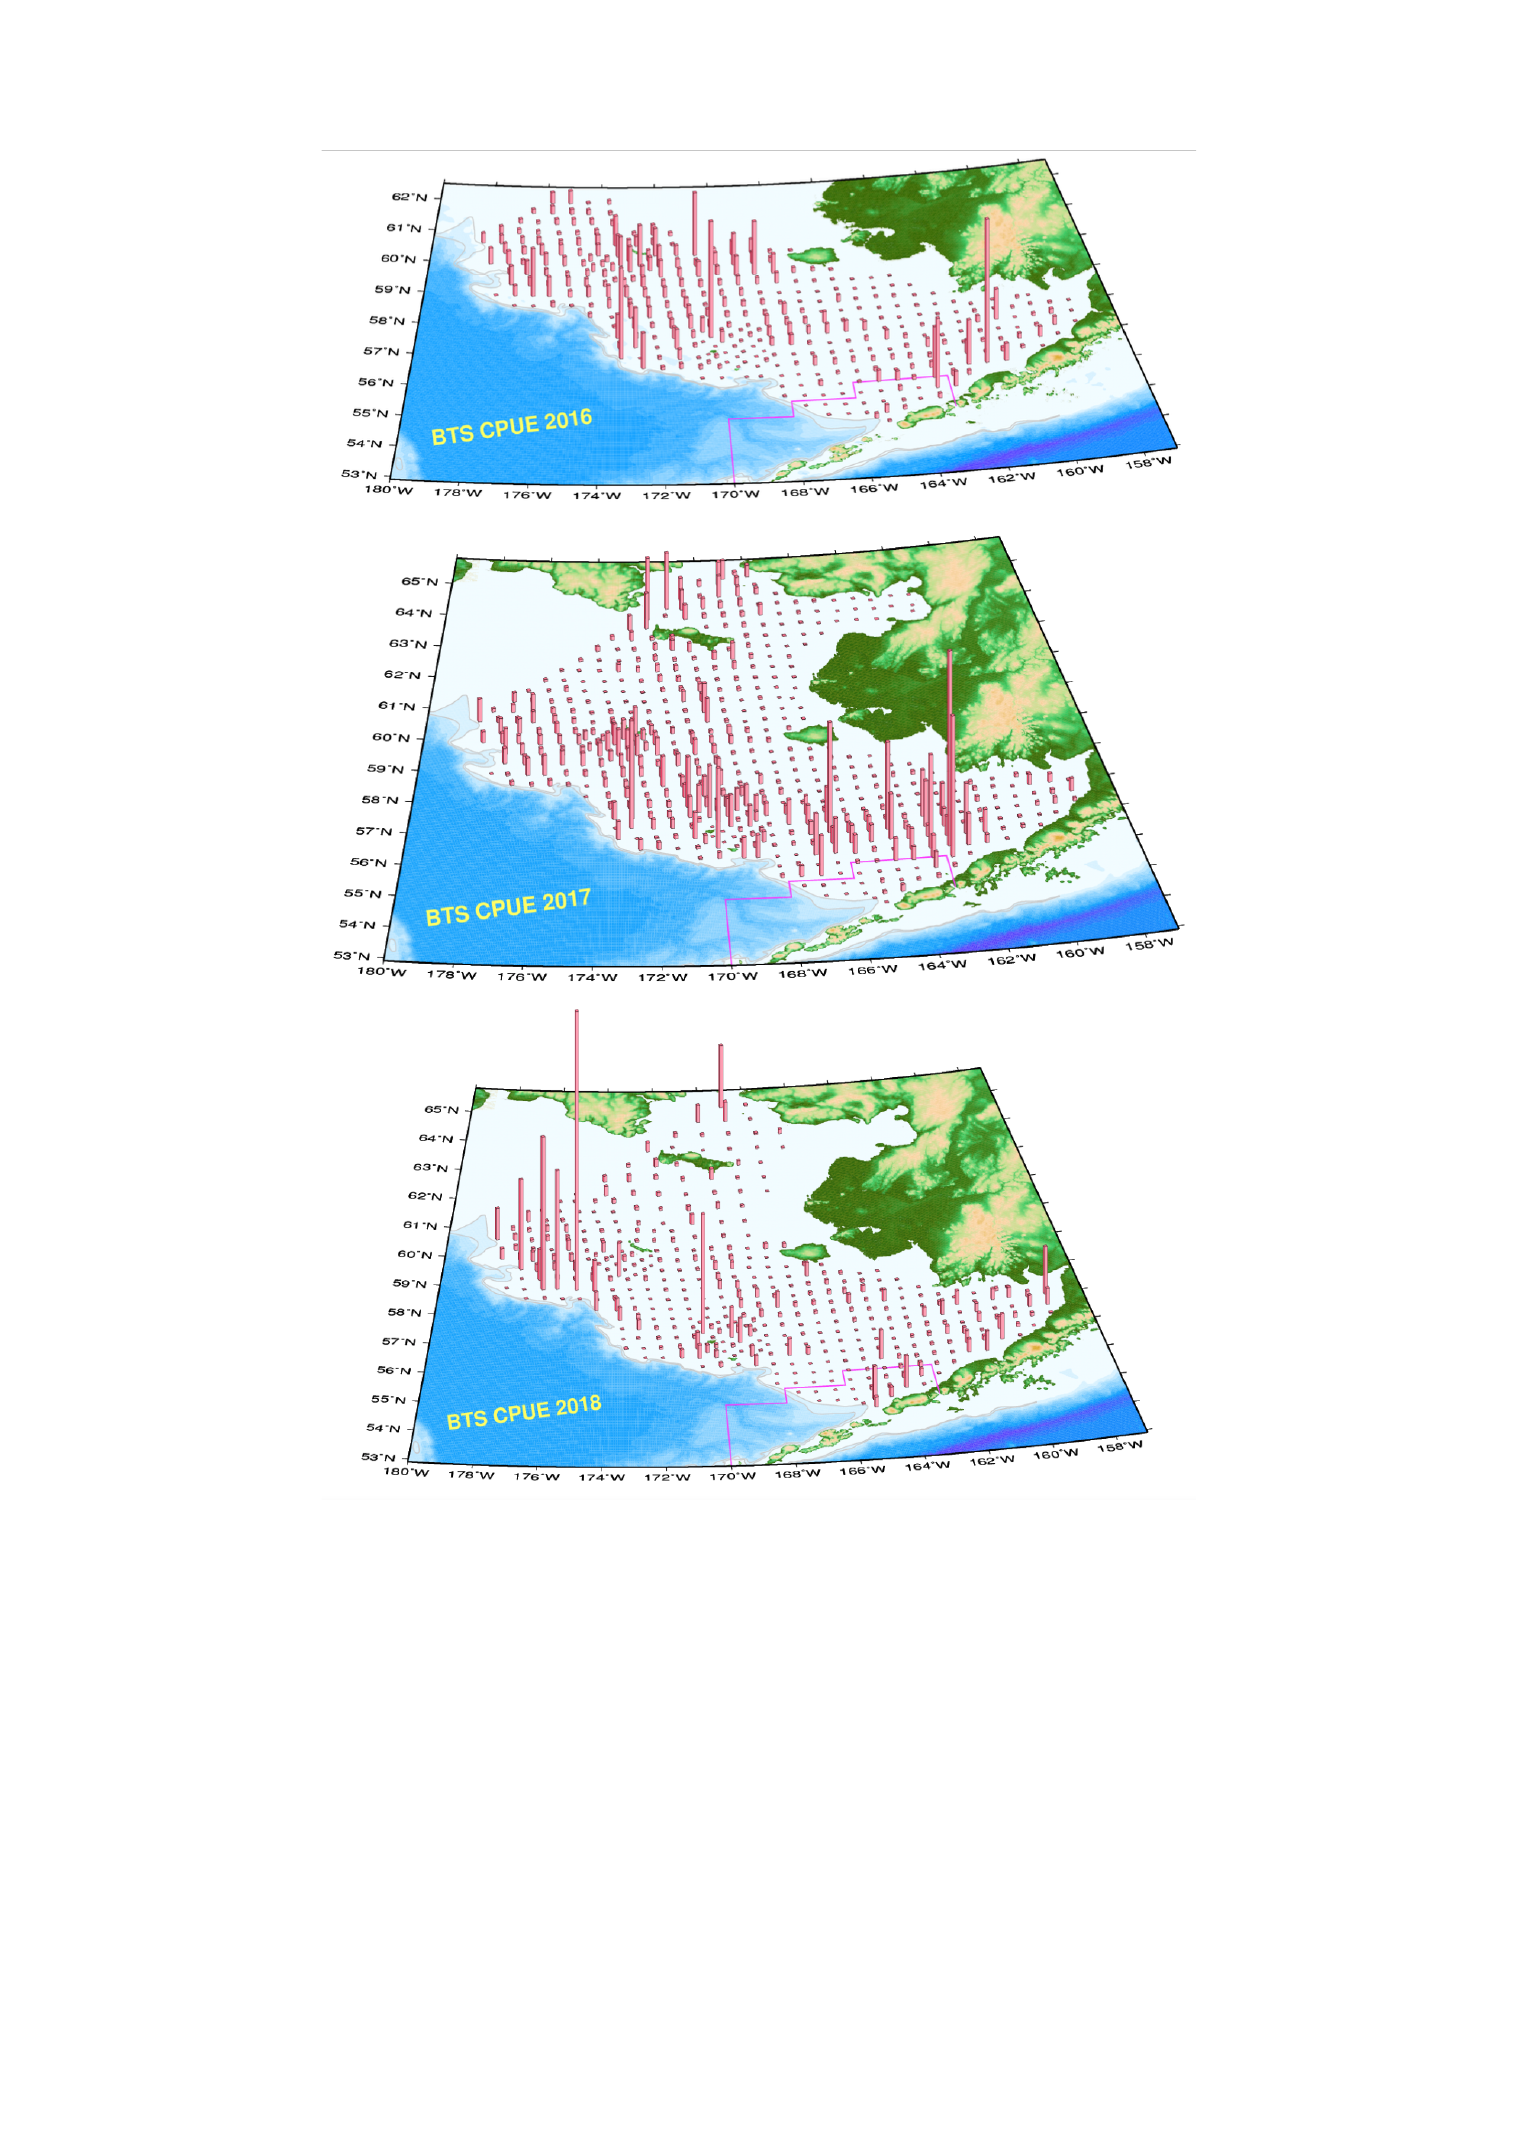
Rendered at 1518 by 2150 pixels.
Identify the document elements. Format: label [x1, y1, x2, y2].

picture [321, 150, 1197, 1500]
